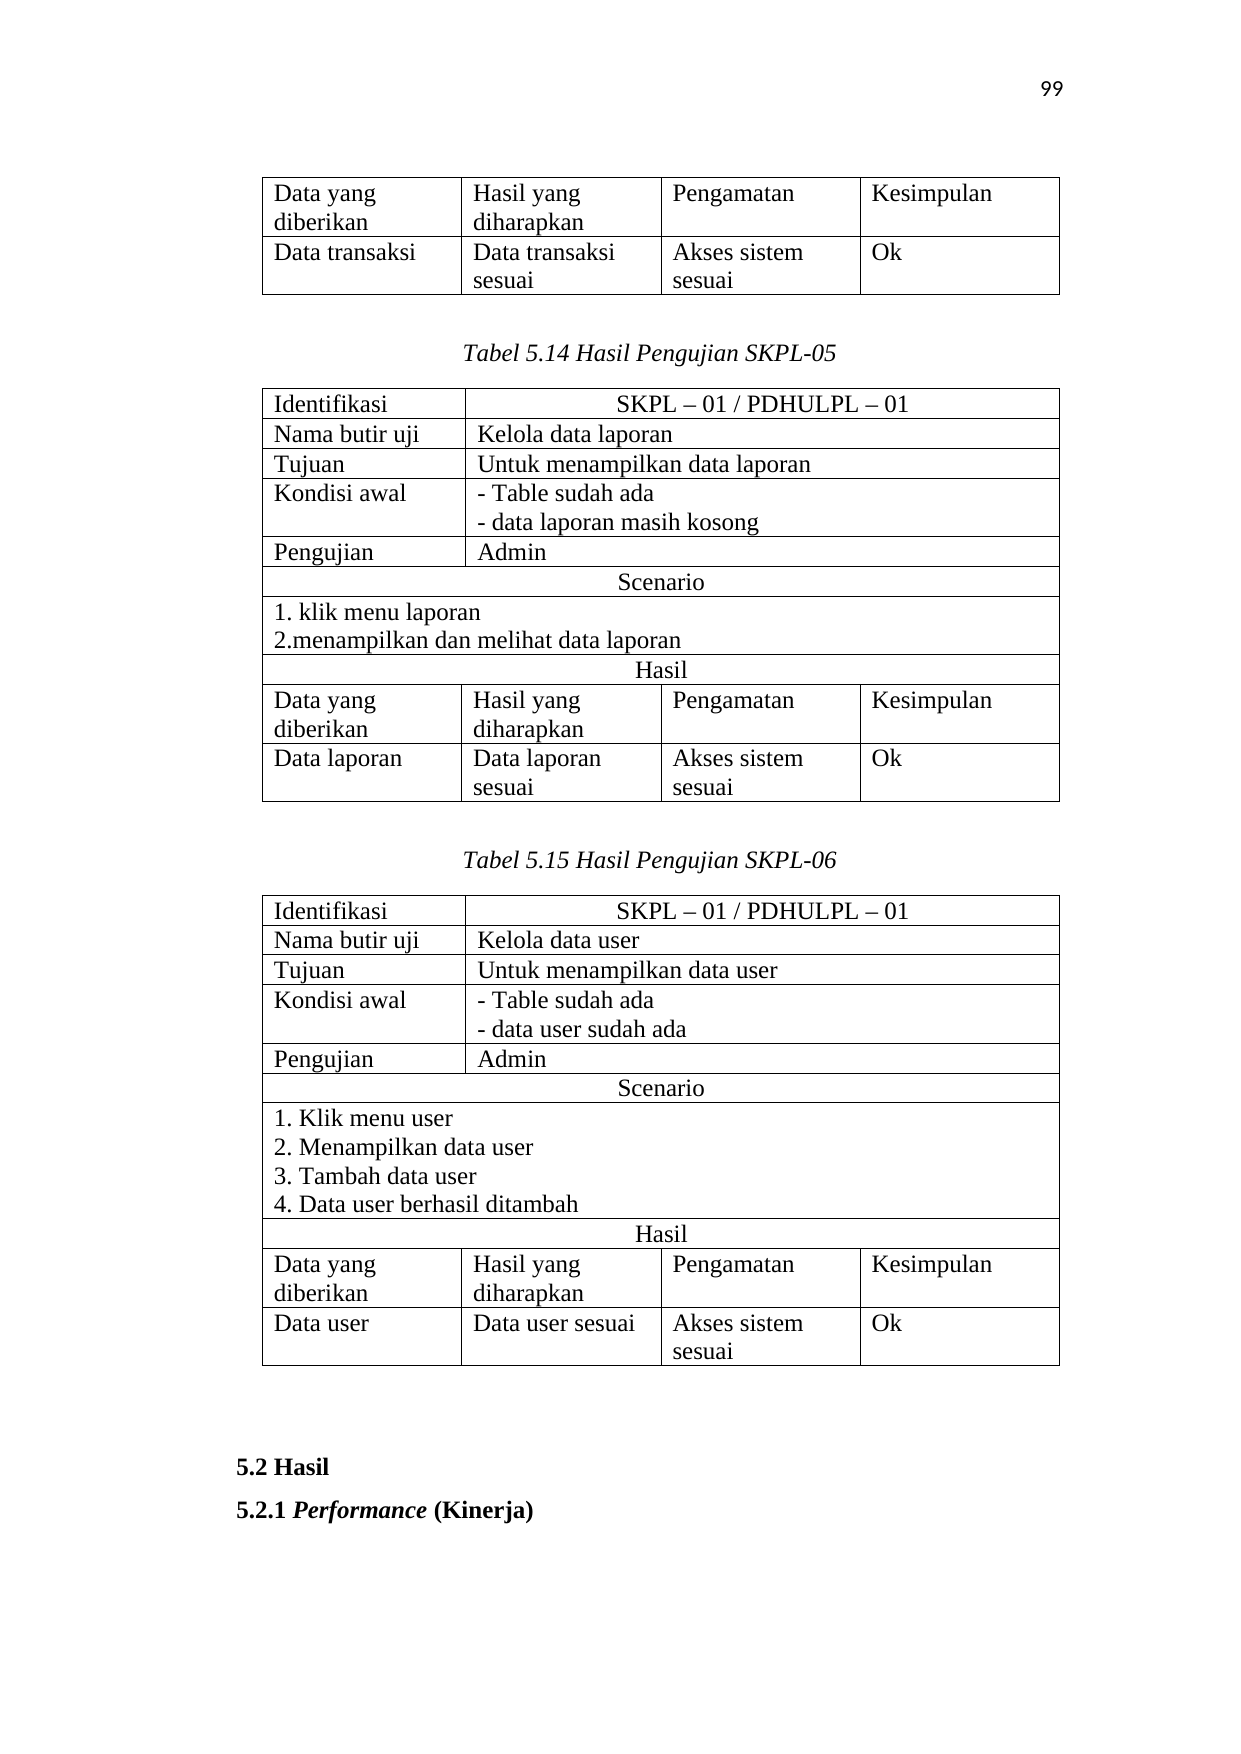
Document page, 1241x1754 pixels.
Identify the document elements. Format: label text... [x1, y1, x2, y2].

table_cell Kelola data laporan [466, 419, 1059, 448]
text 5.2 Hasil [236, 1452, 1063, 1481]
table_cell Kondisi awal [263, 479, 465, 536]
table_cell Hasil yang diharapkan [462, 685, 661, 742]
table_header Identifikasi [263, 896, 465, 924]
table_cell Admin [466, 1044, 1059, 1072]
table_cell Ok [861, 237, 1059, 294]
table_cell Hasil yang diharapkan [462, 178, 661, 236]
table_cell Nama butir uji [263, 926, 465, 954]
table_cell Data yang diberikan [263, 178, 461, 236]
table_header SKPL – 01 / PDHULPL – 01 [466, 896, 1059, 924]
table_cell Hasil yang diharapkan [462, 1249, 661, 1307]
table_cell Scenario [263, 1074, 1059, 1102]
table_cell Pengujian [263, 1044, 465, 1072]
table_header SKPL – 01 / PDHULPL – 01 [466, 389, 1059, 418]
table_cell Kesimpulan [861, 1249, 1059, 1307]
table_cell Kesimpulan [861, 685, 1059, 742]
table_cell Admin [466, 537, 1059, 566]
table_cell Data user sesuai [462, 1308, 661, 1365]
table_cell Pengujian [263, 537, 465, 566]
table_cell Nama butir uji [263, 419, 465, 448]
table_cell Hasil [263, 1219, 1059, 1248]
table_cell Tujuan [263, 955, 465, 984]
text 5.2.1 Performance (Kinerja) [236, 1496, 1063, 1524]
table_cell Scenario [263, 567, 1059, 596]
table_cell Kelola data user [466, 926, 1059, 954]
table_cell Ok [861, 1308, 1059, 1365]
table_cell 1. klik menu laporan 2.menampilkan dan melihat data laporan [263, 597, 1059, 654]
table_cell Kondisi awal [263, 985, 465, 1043]
table_cell - Table sudah ada - data user sudah ada [466, 985, 1059, 1043]
table_cell Untuk menampilkan data user [466, 955, 1059, 984]
table_cell Data user [263, 1308, 461, 1365]
table_cell - Table sudah ada - data laporan masih kosong [466, 479, 1059, 536]
table_cell Akses sistem sesuai [662, 237, 860, 294]
table_cell Data yang diberikan [263, 685, 461, 742]
table_cell Hasil [263, 655, 1059, 684]
table_cell Akses sistem sesuai [662, 1308, 860, 1365]
table_cell Untuk menampilkan data laporan [466, 449, 1059, 477]
table_cell Data yang diberikan [263, 1249, 461, 1307]
text Tabel 5.15 Hasil Pengujian SKPL-06 [236, 845, 1063, 874]
table_cell Data laporan sesuai [462, 744, 661, 801]
text Tabel 5.14 Hasil Pengujian SKPL-05 [236, 338, 1063, 367]
table_cell Tujuan [263, 449, 465, 477]
table_cell Data transaksi sesuai [462, 237, 661, 294]
table_cell Pengamatan [662, 685, 860, 742]
table_cell Akses sistem sesuai [662, 744, 860, 801]
table_cell Data transaksi [263, 237, 461, 294]
table_cell Pengamatan [662, 178, 860, 236]
table_header Identifikasi [263, 389, 465, 418]
table_cell Pengamatan [662, 1249, 860, 1307]
table_cell Ok [861, 744, 1059, 801]
table_cell Data laporan [263, 744, 461, 801]
table_cell 1. Klik menu user 2. Menampilkan data user 3. Tambah data user 4. Data user berhasil ditambah [263, 1103, 1059, 1218]
table_cell Kesimpulan [861, 178, 1059, 236]
